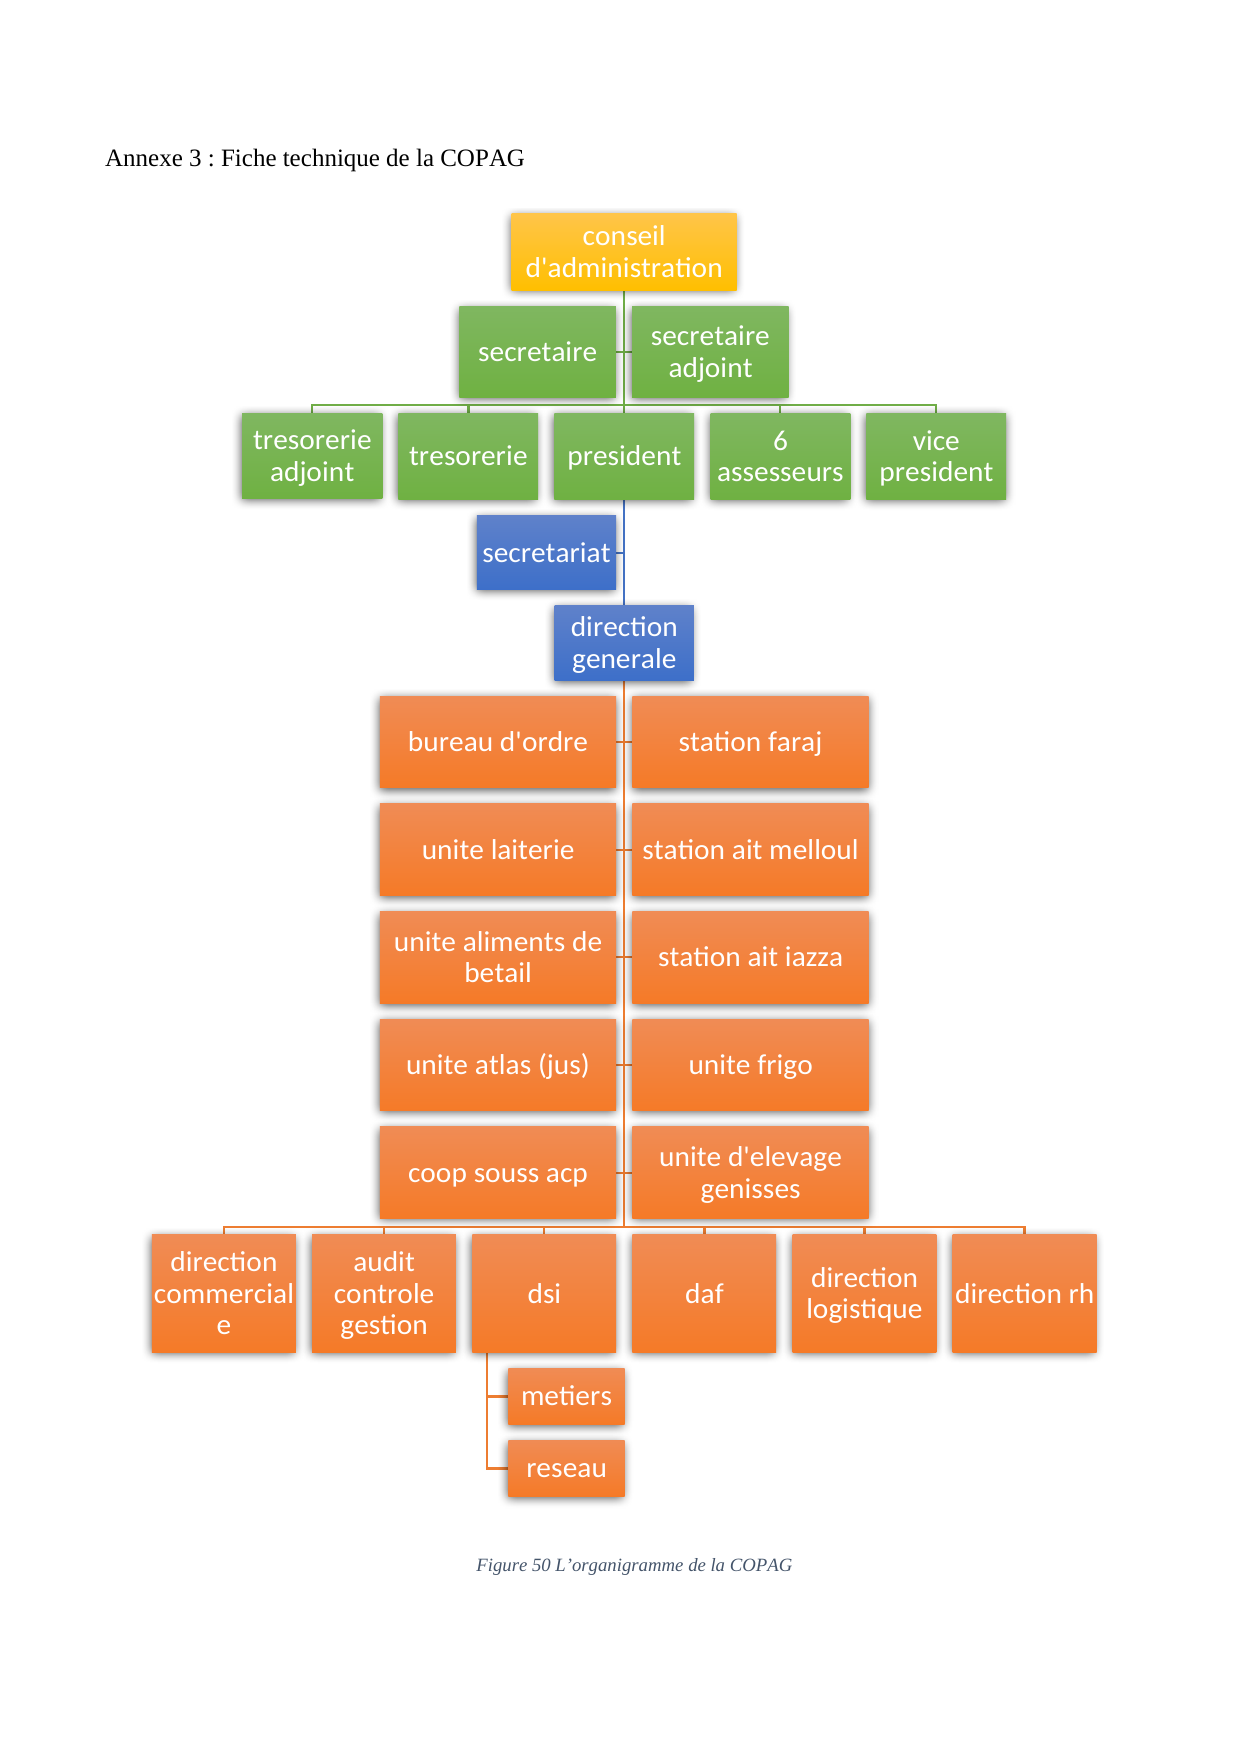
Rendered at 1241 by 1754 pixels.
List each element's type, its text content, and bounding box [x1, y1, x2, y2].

text Annexe 3 : Fiche technique de la COPAG [75, 143, 1165, 172]
text Figure 50 L’organigramme de la COPAG [75, 1554, 1165, 1575]
